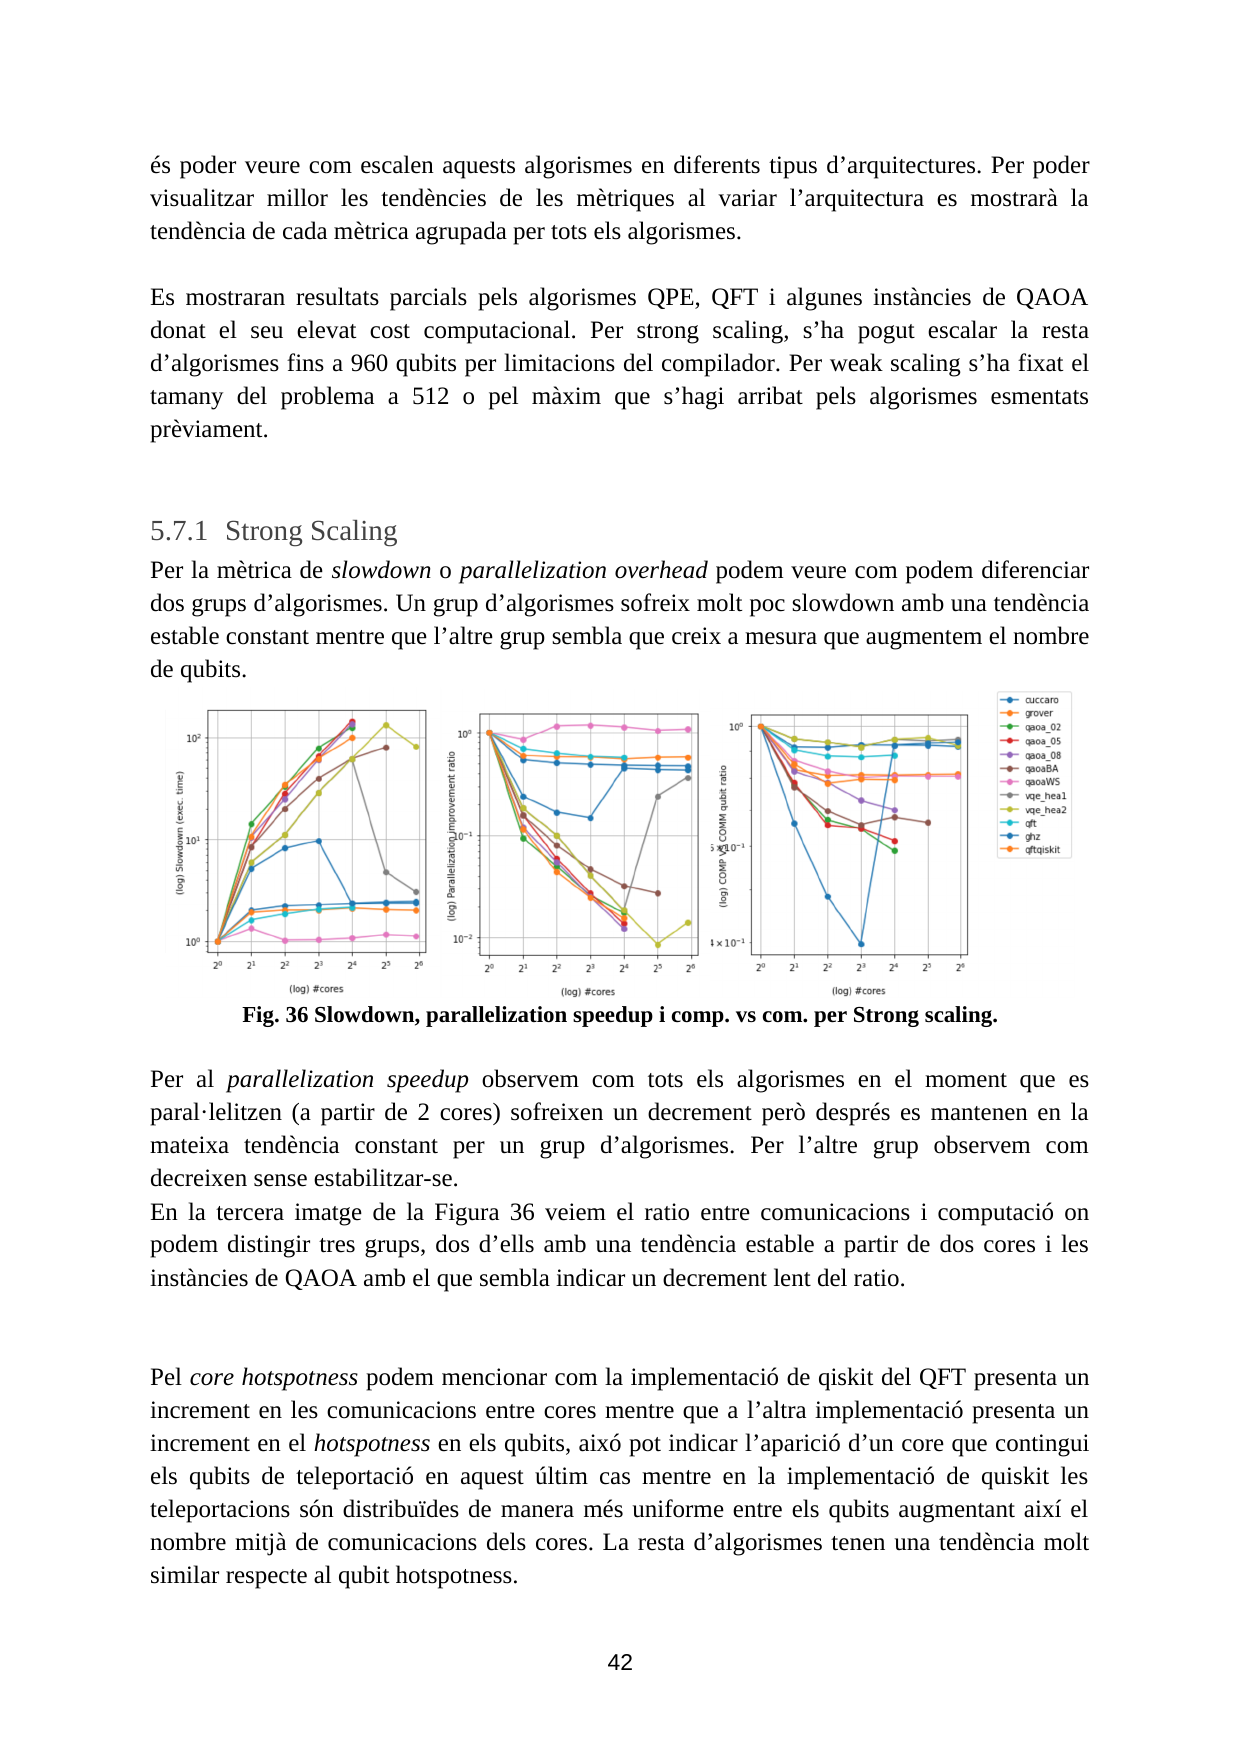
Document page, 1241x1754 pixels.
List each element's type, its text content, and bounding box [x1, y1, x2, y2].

picture [165, 687, 1075, 998]
subtitle 5.7.1 Strong Scaling [150, 513, 1090, 547]
text En la tercera imatge de la Figura 36 veiem el ratio entre comunicacions i computació on podem distingir tres grups, dos d’ells amb una tendència estable a partir de dos cores i les instàncies de QAOA amb el que sembla indicar un decrement lent del ratio. [150, 1197, 1090, 1291]
text Es mostraran resultats parcials pels algorismes QPE, QFT i algunes instàncies de QAOA donat el seu elevat cost computacional. Per strong scaling, s’ha pogut escalar la resta d’algorismes fins a 960 qubits per limitacions del compilador. Per weak scaling s’ha fixat el tamany del problema a 512 o pel màxim que s’hagi arribat pels algorismes esmentats prèviament. [150, 282, 1090, 443]
text Pel core hotspotness podem mencionar com la implementació de qiskit del QFT presenta un increment en les comunicacions entre cores mentre que a l’altra implementació presenta un increment en el hotspotness en els qubits, aixó pot indicar l’aparició d’un core que contingui els qubits de teleportació en aquest últim cas mentre en la implementació de quiskit les teleportacions són distribuïdes de manera més uniforme entre els qubits augmentant així el nombre mitjà de comunicacions dels cores. La resta d’algorismes tenen una tendència molt similar respecte al qubit hotspotness. [150, 1362, 1090, 1588]
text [150, 150, 1090, 245]
text Per al parallelization speedup observem com tots els algorismes en el moment que es paral·lelitzen (a partir de 2 cores) sofreixen un decrement però després es mantenen en la mateixa tendència constant per un grup d’algorismes. Per l’altre grup observem com decreixen sense estabilitzar-se. [150, 1064, 1090, 1192]
text Fig. 36 Slowdown, parallelization speedup i comp. vs com. per Strong scaling. [150, 1001, 1090, 1028]
text Per la mètrica de slowdown o parallelization overhead podem veure com podem diferenciar dos grups d’algorismes. Un grup d’algorismes sofreix molt poc slowdown amb una tendència estable constant mentre que l’altre grup sembla que creix a mesura que augmentem el nombre de qubits. [150, 555, 1090, 683]
